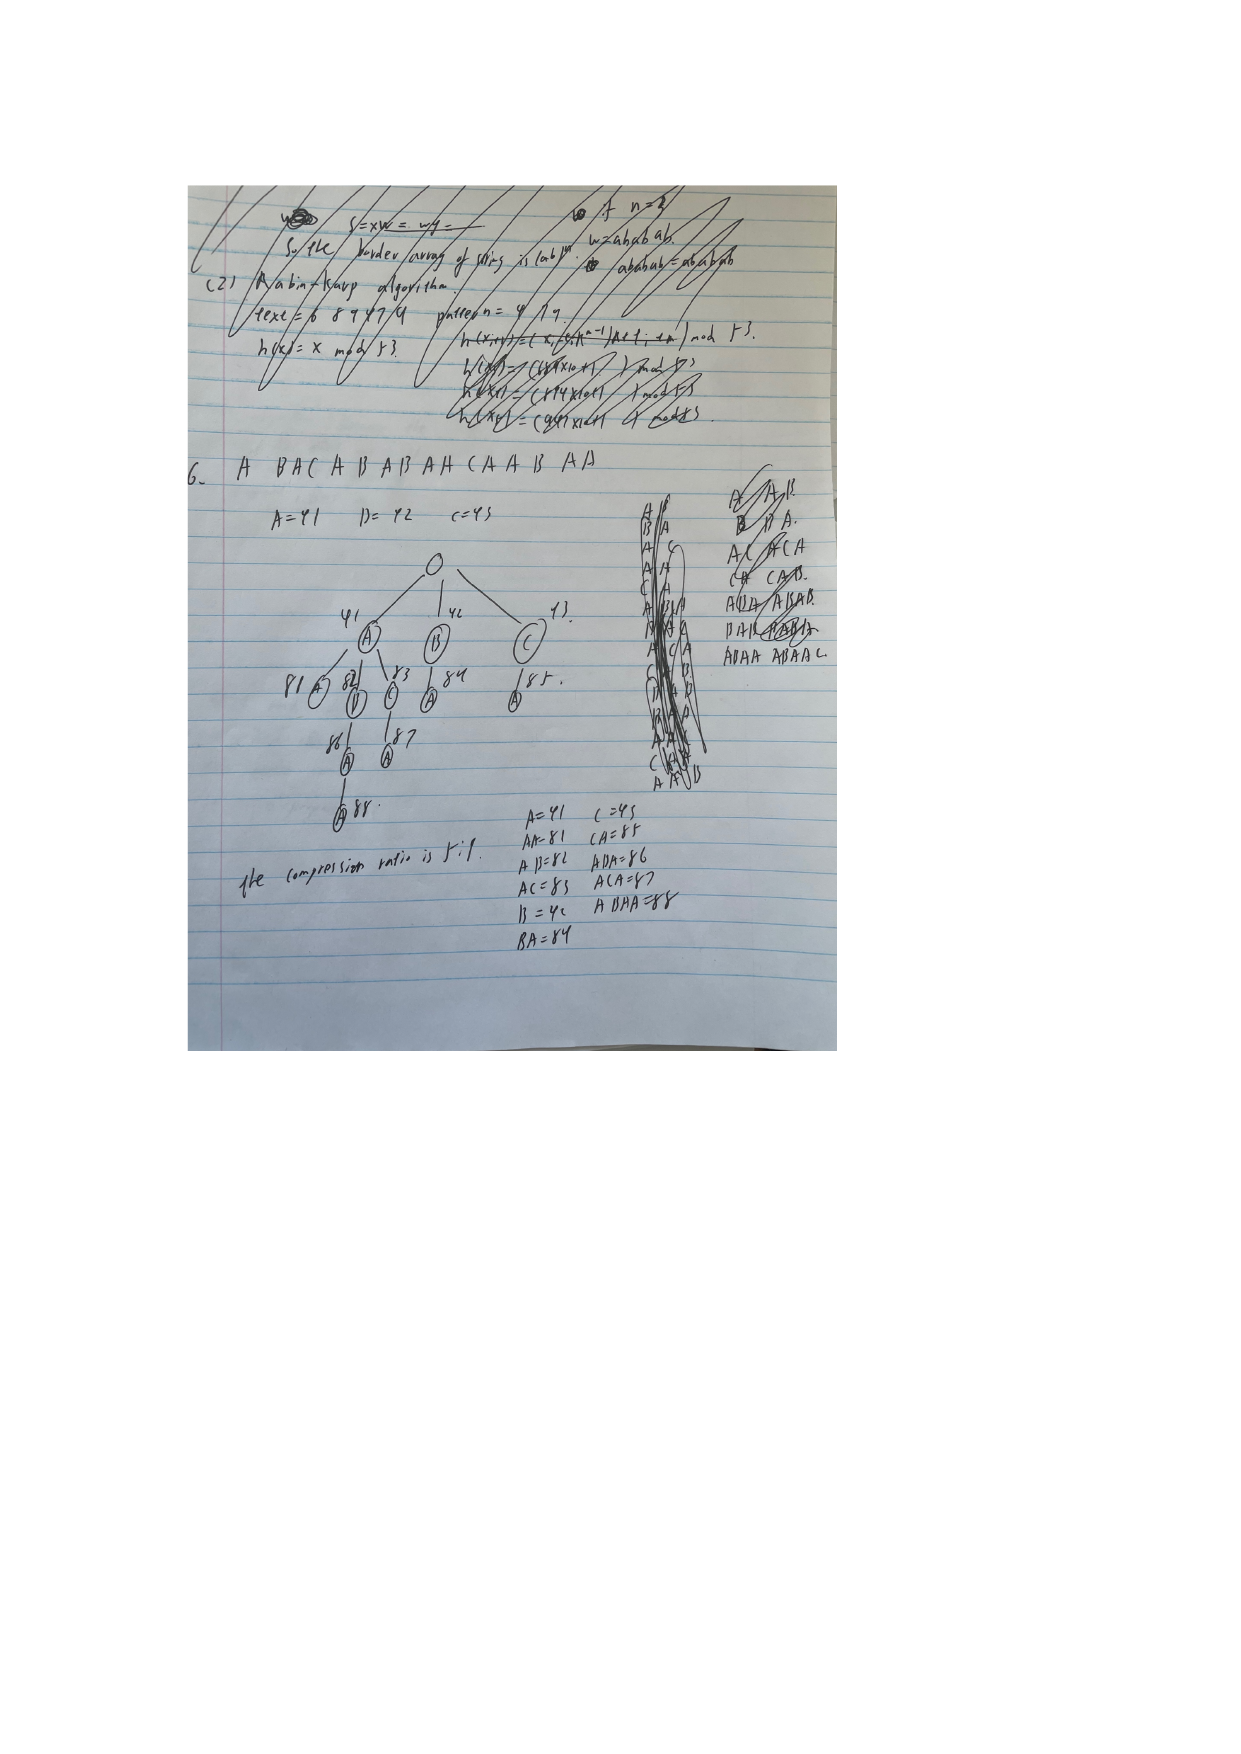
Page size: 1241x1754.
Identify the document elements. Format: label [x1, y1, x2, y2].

picture [188, 187, 837, 1050]
